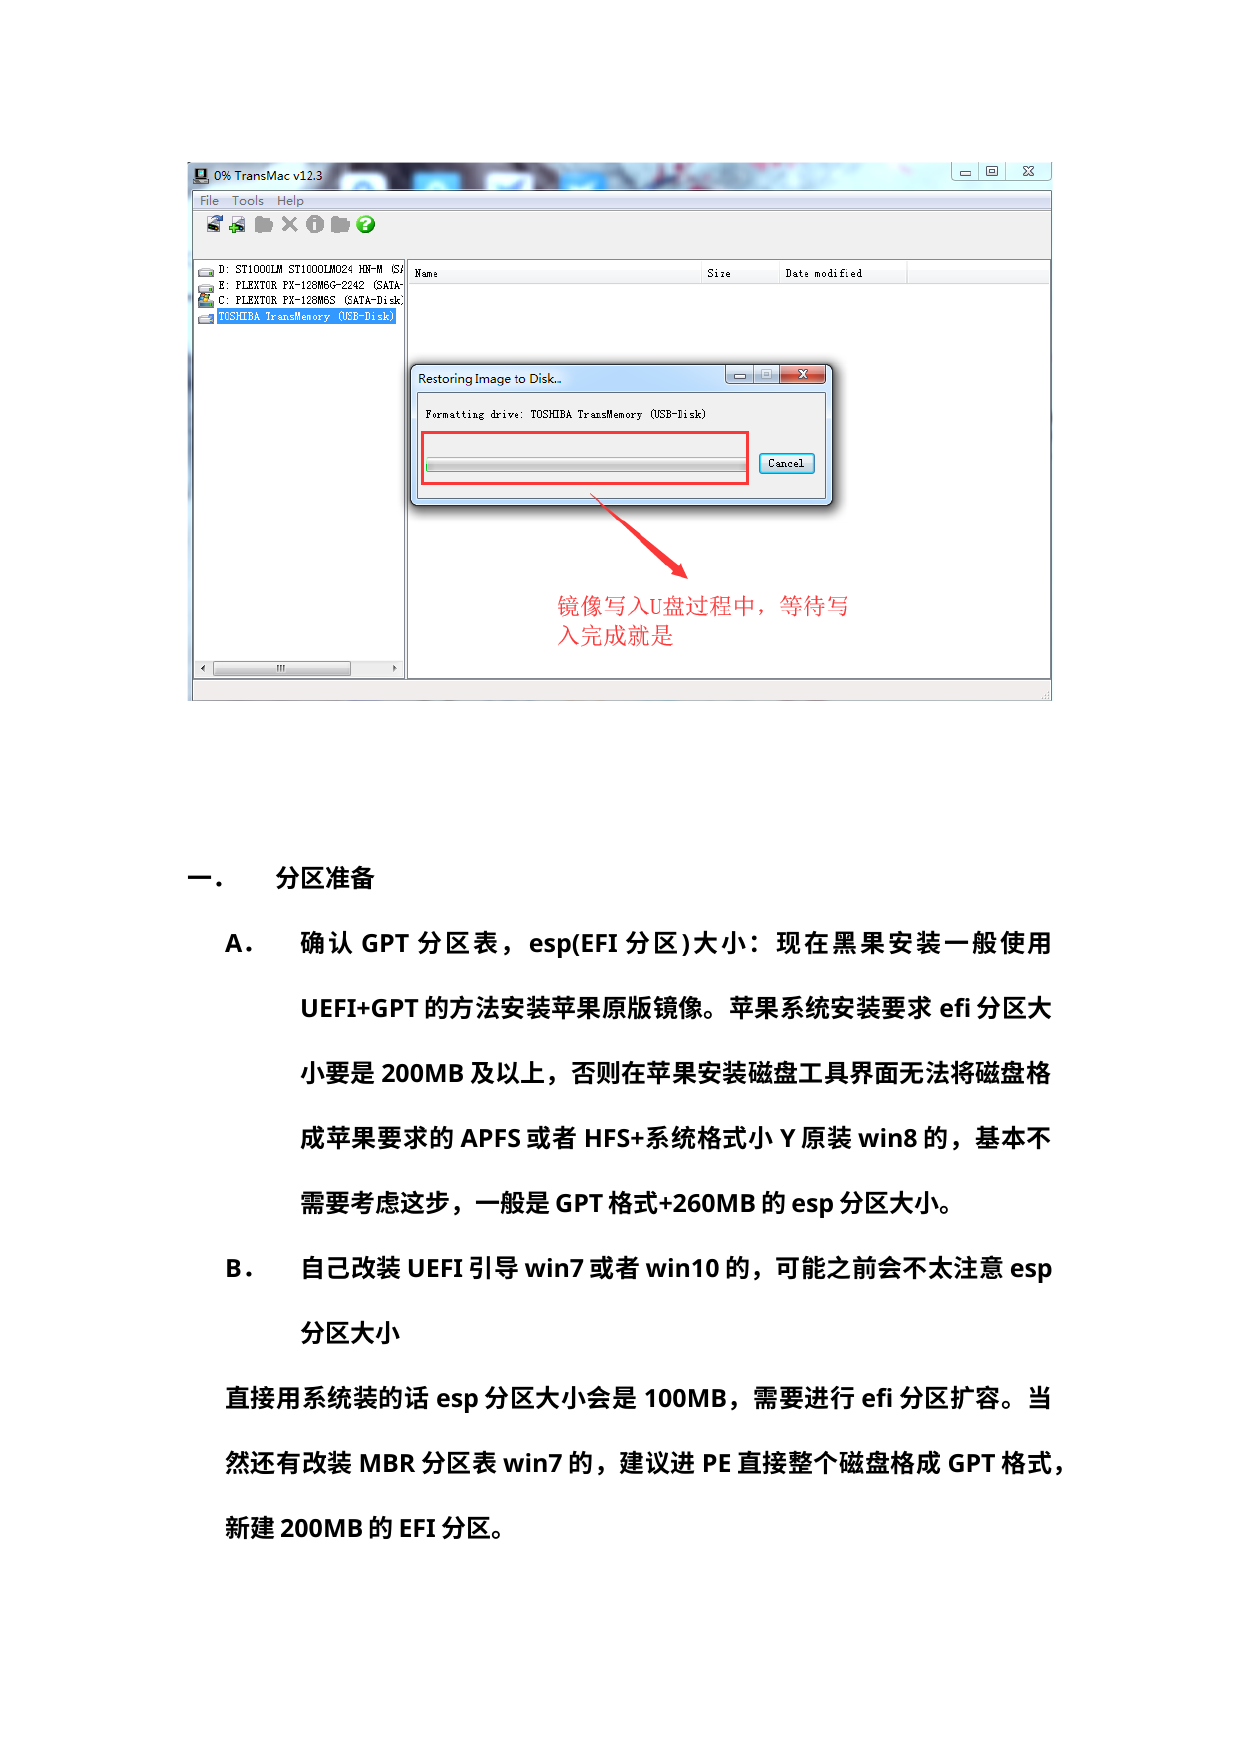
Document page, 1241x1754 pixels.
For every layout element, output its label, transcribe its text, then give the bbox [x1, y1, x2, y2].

picture [187, 162, 1053, 701]
list 自己改装UEFI引导win7或者win10的，可能之前会不太注意esp分区大小 [225, 1234, 1053, 1364]
text 直接用系统装的话esp分区大小会是100MB，需要进行efi分区扩容。当然还有改装MBR分区表win7的，建议进PE直接整个磁盘格成GPT格式，新建200MB的EFI分区。 [225, 1364, 1053, 1559]
list 分区准备 [187, 844, 1053, 909]
list 确认GPT分区表，esp(EFI分区)大小：现在黑果安装一般使用UEFI+GPT的方法安装苹果原版镜像。苹果系统安装要求efi分区大小要是200MB及以上，否则在苹果安装磁盘工具界面无法将磁盘格成苹果要求的APFS或者HFS+系统格式小Y原装win8的，基本不需要考虑这步，一般是GPT格式+260MB的esp分区大小。 [225, 909, 1053, 1234]
